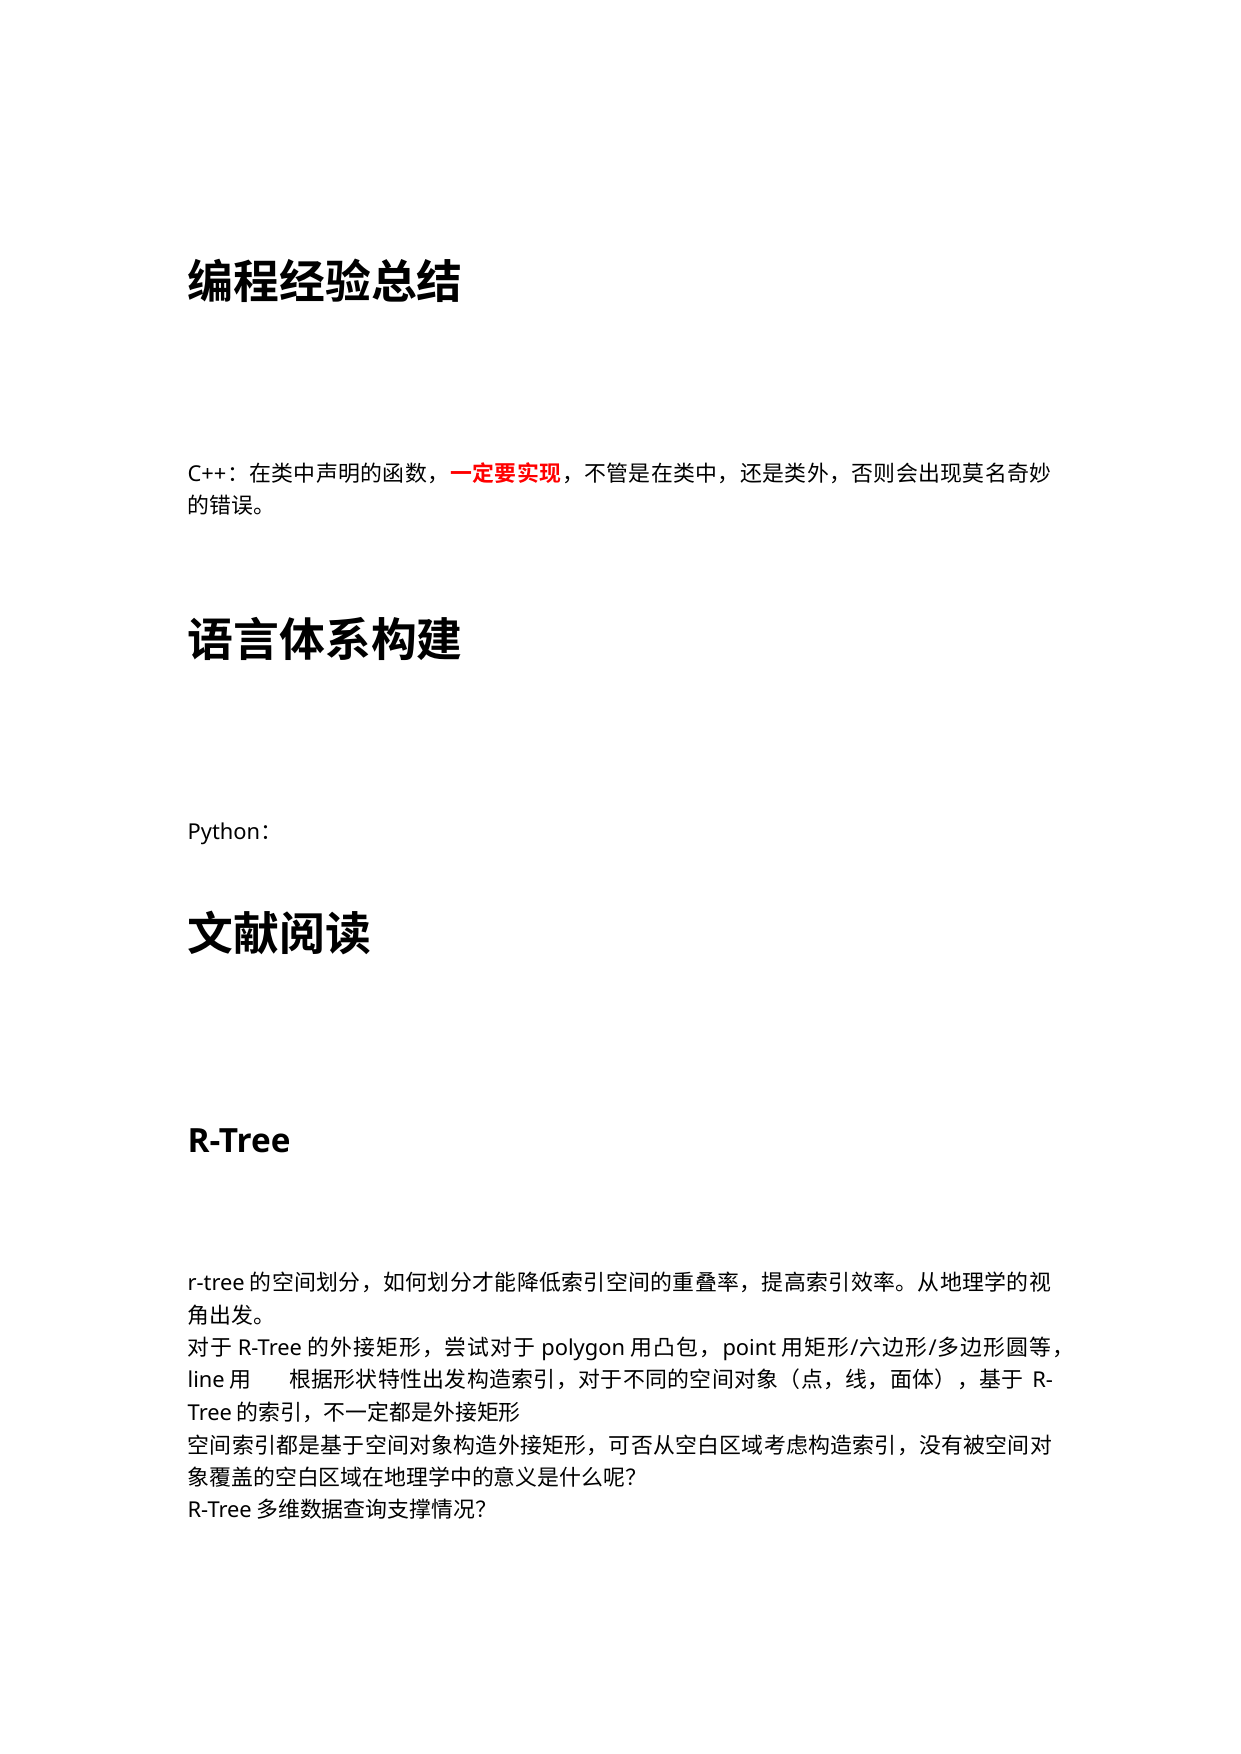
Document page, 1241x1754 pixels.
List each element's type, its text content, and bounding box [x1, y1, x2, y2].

text 空间索引都是基于空间对象构造外接矩形，可否从空白区域考虑构造索引，没有被空间对象覆盖的空白区域在地理学中的意义是什么呢？ [187, 1427, 1053, 1492]
subtitle 编程经验总结 [187, 230, 1053, 327]
subtitle 文献阅读 [187, 882, 1053, 979]
text r-tree的空间划分，如何划分才能降低索引空间的重叠率，提高索引效率。从地理学的视角出发。 [187, 1265, 1053, 1330]
text 对于R-Tree的外接矩形，尝试对于polygon用凸包，point用矩形/六边形/多边形圆等，line用 根据形状特性出发构造索引，对于不同的空间对象（点，线，面体），基于R-Tree的索引，不一定都是外接矩形 [187, 1330, 1053, 1427]
subtitle 语言体系构建 [187, 588, 1053, 686]
text C++：在类中声明的函数，一定要实现，不管是在类中，还是类外，否则会出现莫名奇妙的错误。 [187, 455, 1053, 520]
subtitle R-Tree [187, 1107, 1053, 1172]
text R-Tree多维数据查询支撑情况？ [187, 1492, 1053, 1525]
text Python： [187, 814, 1053, 846]
